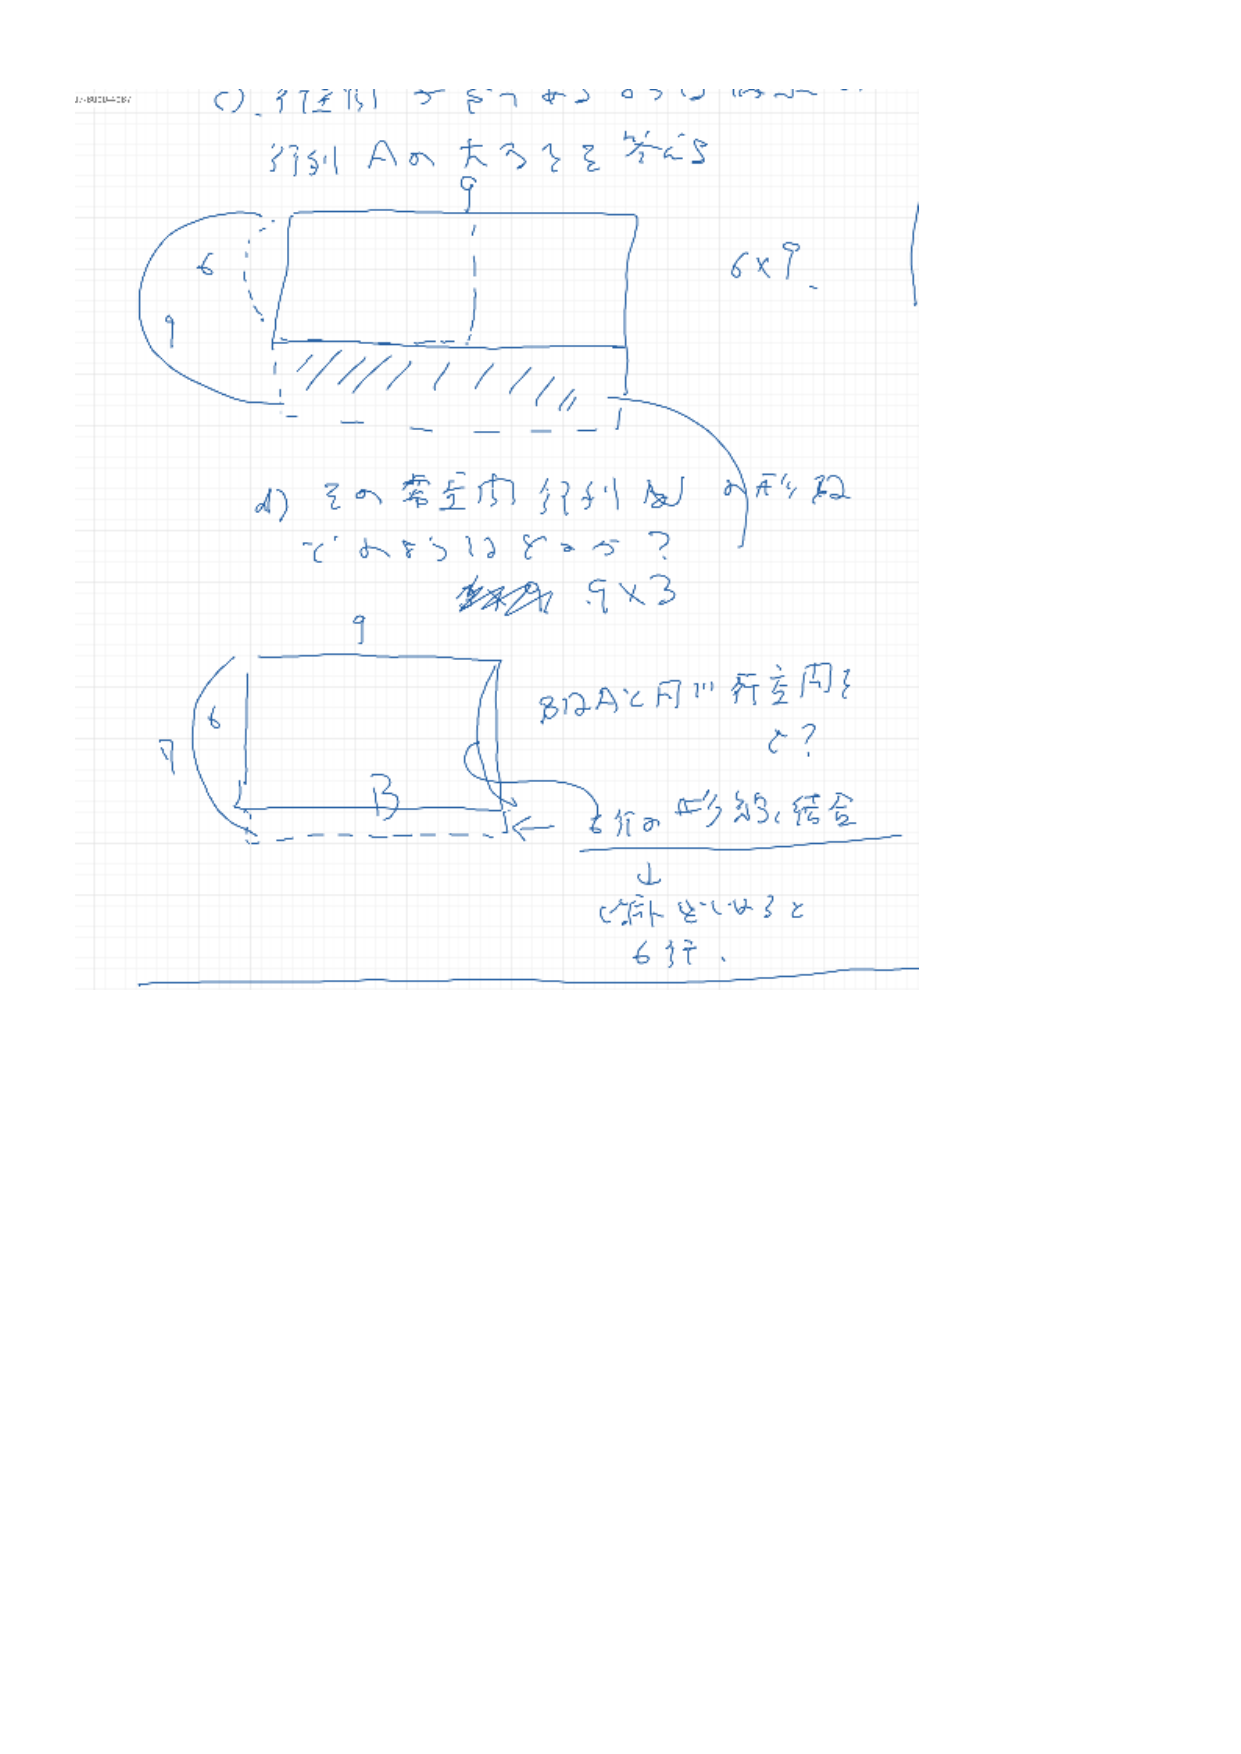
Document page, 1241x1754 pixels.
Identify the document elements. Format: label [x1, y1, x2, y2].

picture [75, 89, 919, 990]
